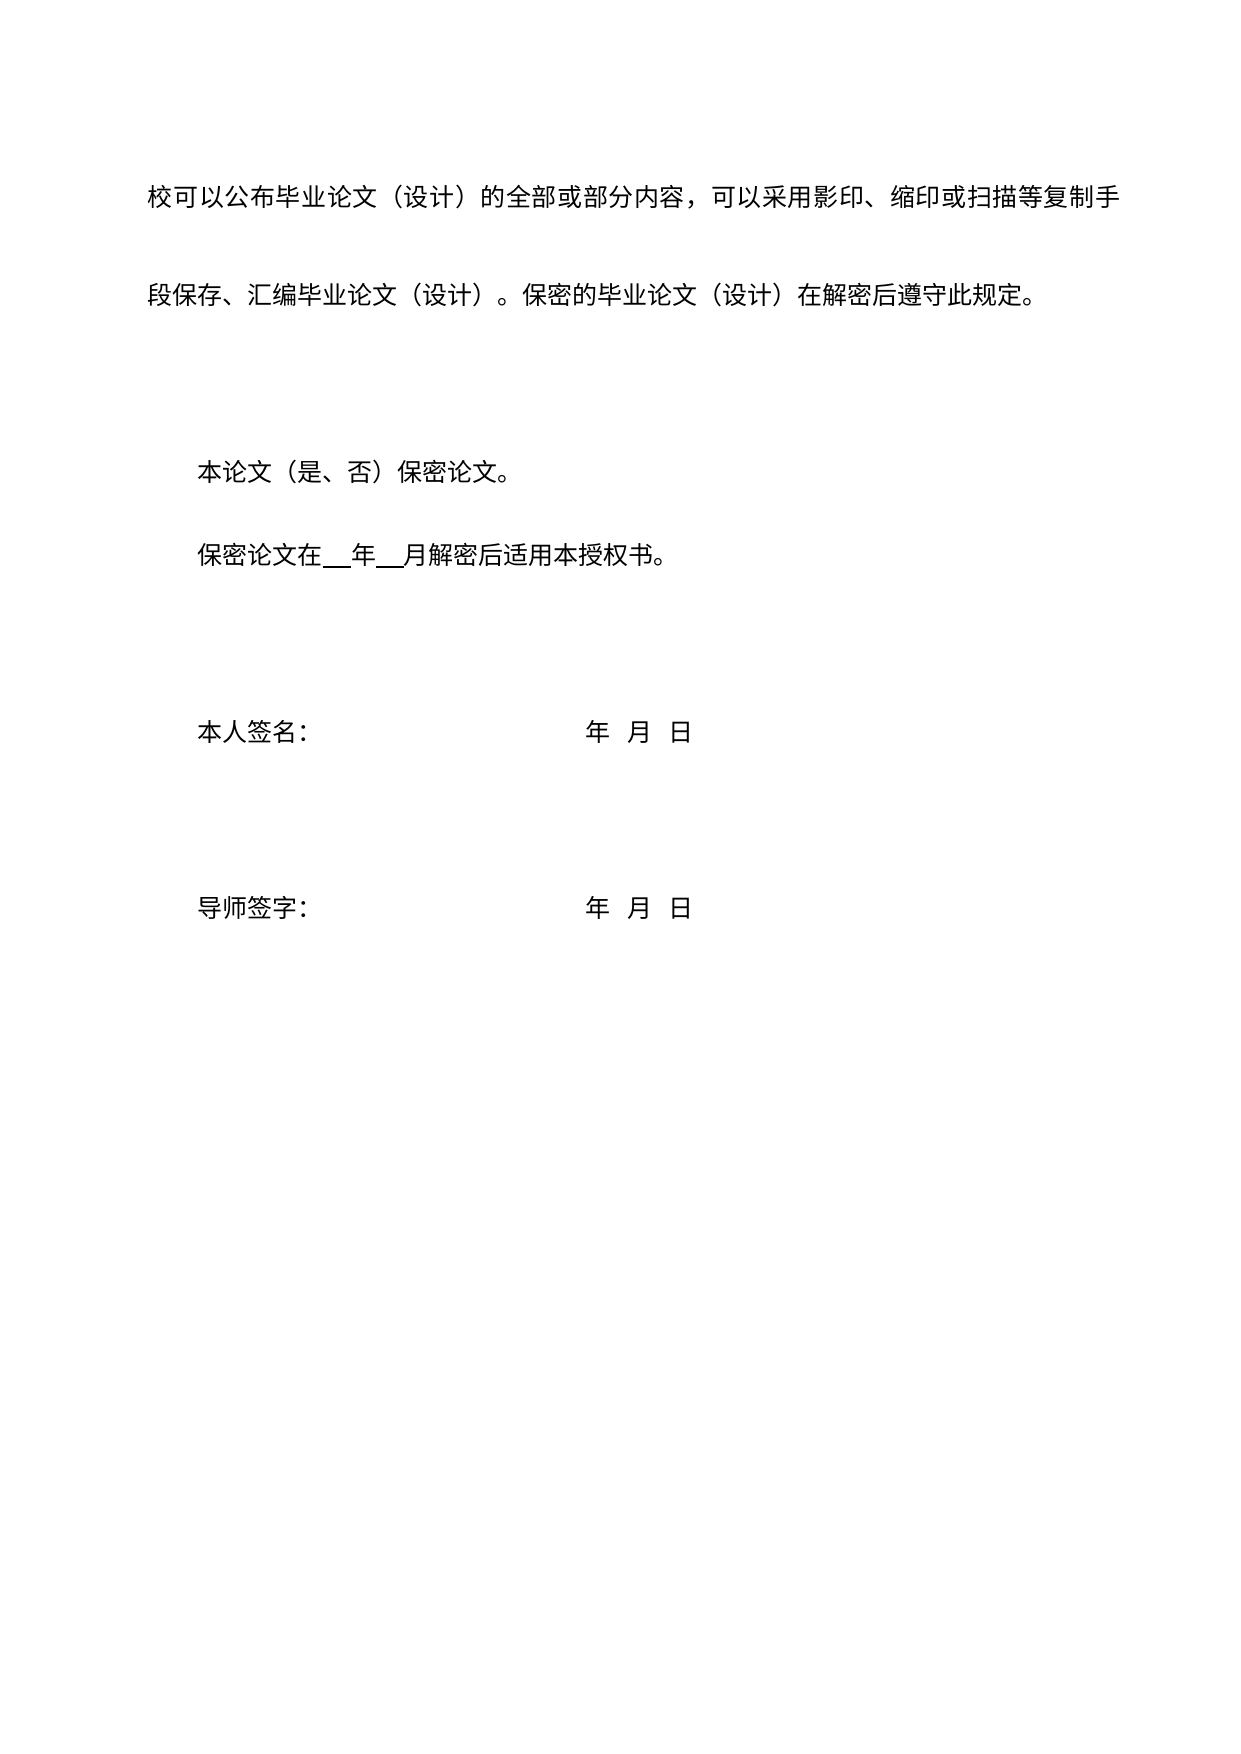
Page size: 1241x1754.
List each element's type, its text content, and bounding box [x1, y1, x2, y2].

text 本人签名： 年 月 日 [148, 698, 1122, 763]
text 保密论文在 年 月解密后适用本授权书。 [148, 521, 1122, 586]
text 本论文（是、否）保密论文。 [148, 438, 1122, 503]
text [148, 163, 1122, 326]
text 导师签字： 年 月 日 [148, 874, 1122, 939]
